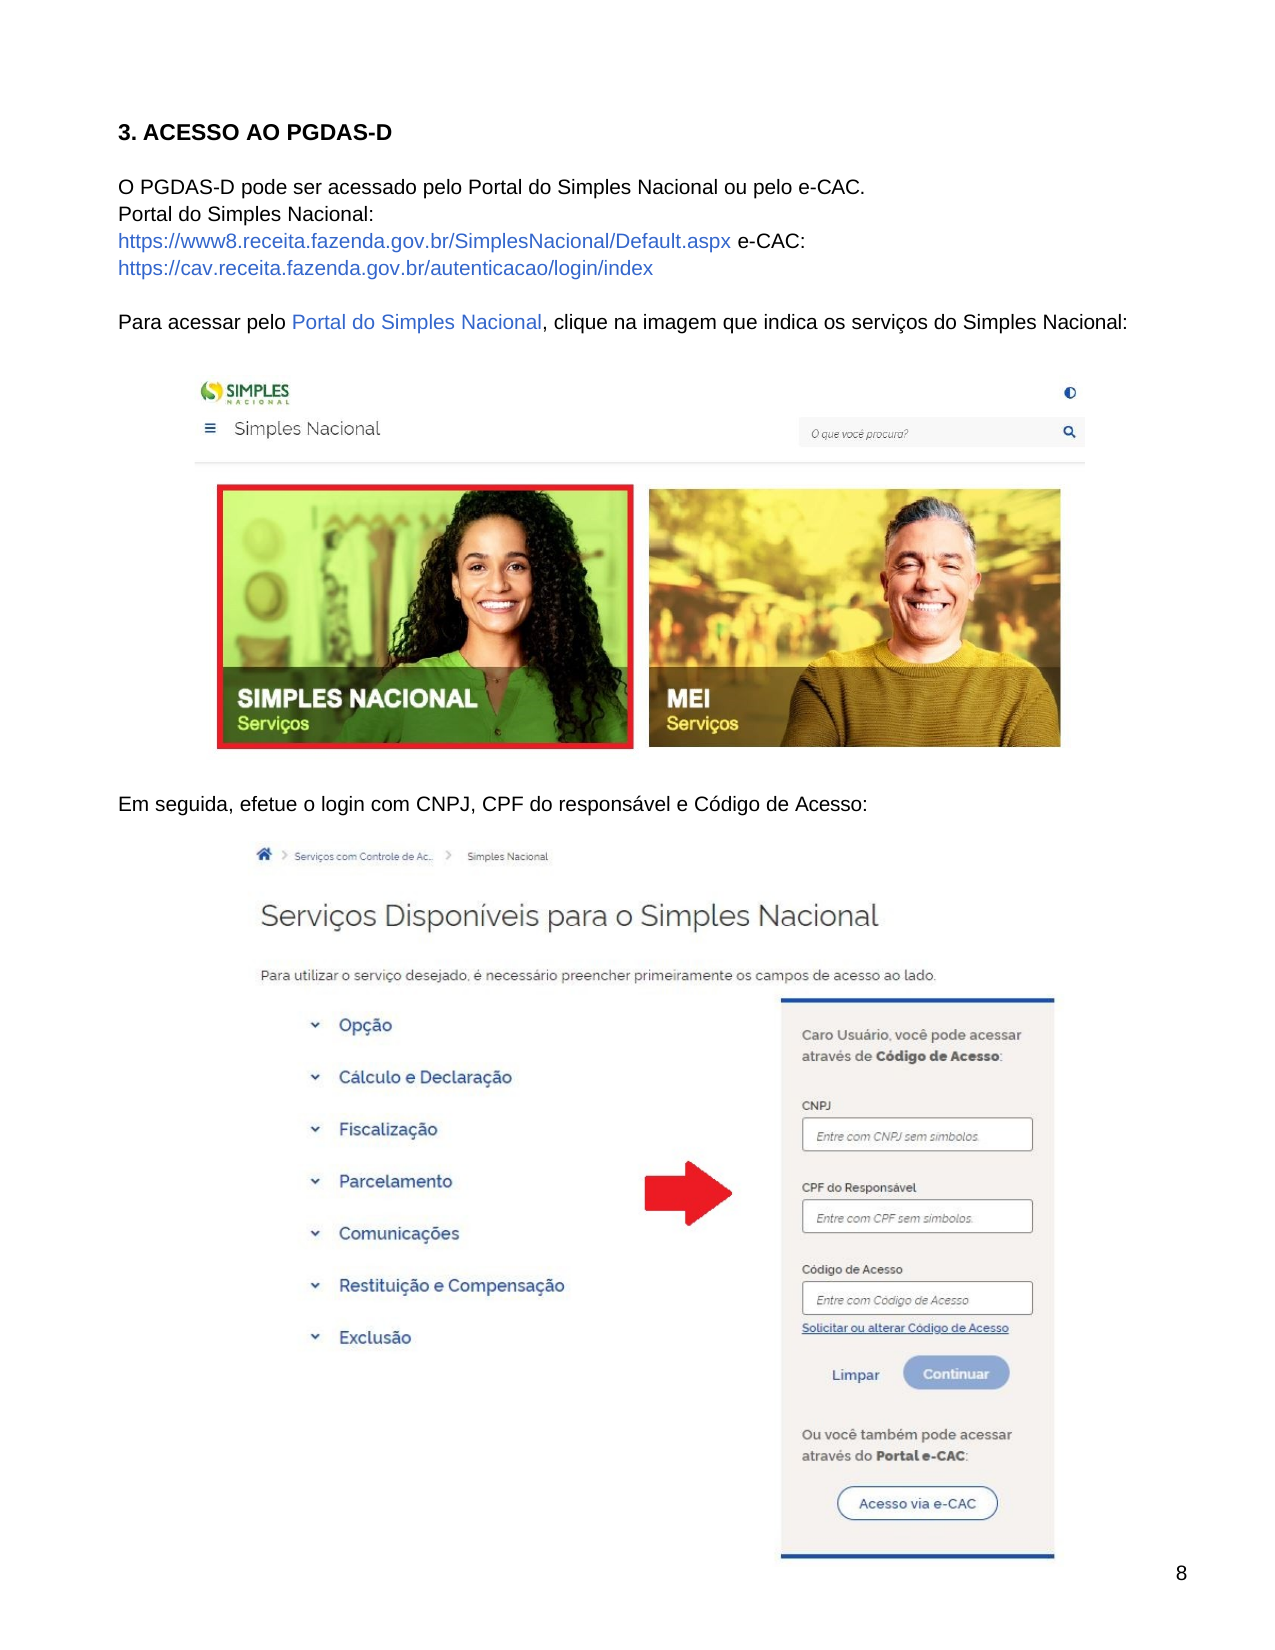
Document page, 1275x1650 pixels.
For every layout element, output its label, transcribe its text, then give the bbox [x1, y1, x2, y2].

picture [194, 375, 1085, 760]
text Portal do Simples Nacional: https://www8.receita.fazenda.gov.br/SimplesNacional/Default.aspx e-CAC: https://cav.receita.fazenda.gov.br/autenticacao/login/index [118, 202, 991, 280]
text Para acessar pelo Portal do Simples Nacional, clique na imagem que indica os serviços do Simples Nacional: [118, 310, 1233, 334]
subtitle ACESSO AO PGDAS-D [118, 119, 1233, 145]
text O PGDAS-D pode ser acessado pelo Portal do Simples Nacional ou pelo e-CAC. [118, 175, 1233, 199]
text Em seguida, efetue o login com CNPJ, CPF do responsável e Código de Acesso: [118, 791, 1233, 815]
picture [247, 841, 1065, 1567]
